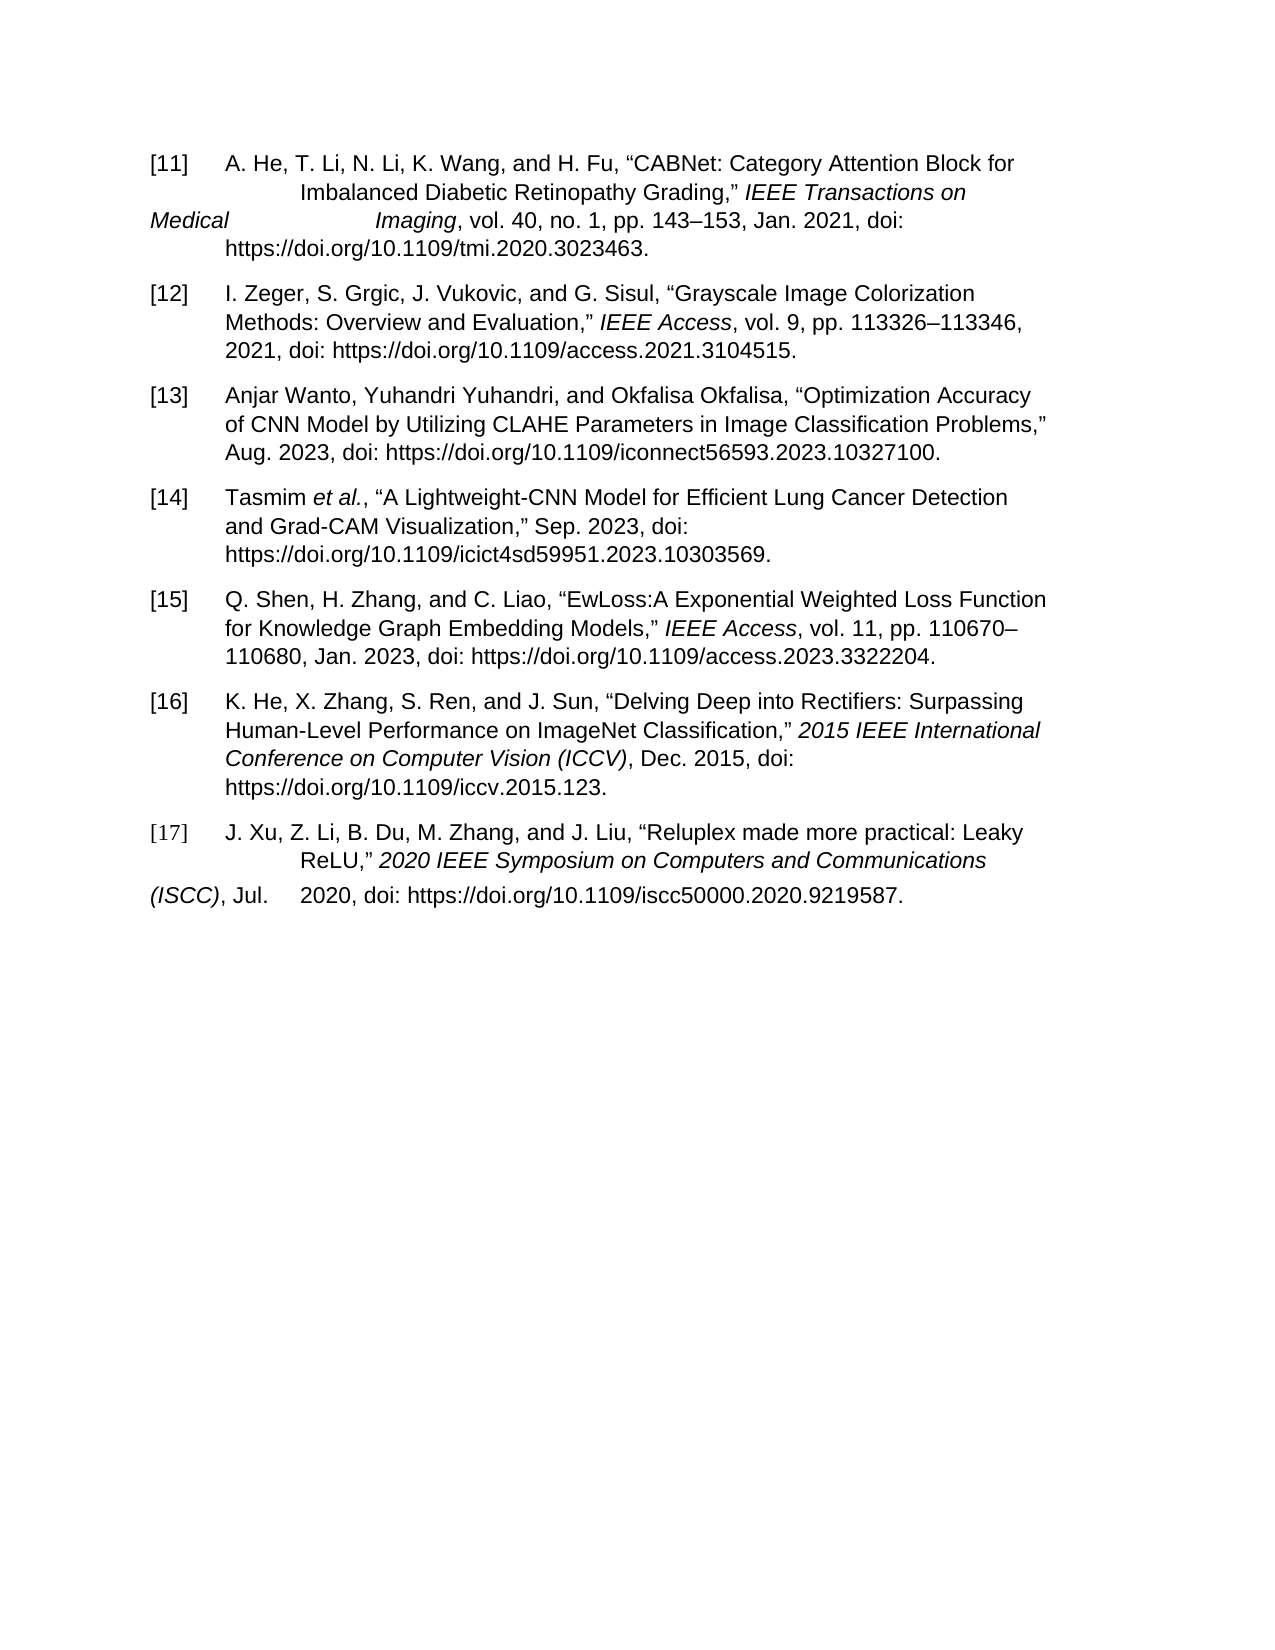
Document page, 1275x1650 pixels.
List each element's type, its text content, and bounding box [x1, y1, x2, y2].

list Q. Shen, H. Zhang, and C. Liao, “EwLoss:A Exponential Weighted Loss Function for Knowledge Graph Embedding Models,” IEEE Access, vol. 11, pp. 110670– 110680, Jan. 2023, doi: https://doi.org/10.1109/access.2023.3322204. [150, 586, 1050, 669]
list Anjar Wanto, Yuhandri Yuhandri, and Okfalisa Okfalisa, “Optimization Accuracy of CNN Model by Utilizing CLAHE Parameters in Image Classification Problems,” Aug. 2023, doi: https://doi.org/10.1109/iconnect56593.2023.10327100. [150, 382, 1050, 466]
list A. He, T. Li, N. Li, K. Wang, and H. Fu, “CABNet: Category Attention Block for Imbalanced Diabetic Retinopathy Grading,” IEEE Transactions on Medical Imaging, vol. 40, no. 1, pp. 143–153, Jan. 2021, doi: https://doi.org/10.1109/tmi.2020.3023463. [150, 150, 1050, 262]
list J. Xu, Z. Li, B. Du, M. Zhang, and J. Liu, “Reluplex made more practical: Leaky ReLU,” 2020 IEEE Symposium on Computers and Communications (ISCC), Jul. 2020, doi: https://doi.org/10.1109/iscc50000.2020.9219587.‌ [150, 819, 1050, 911]
list I. Zeger, S. Grgic, J. Vukovic, and G. Sisul, “Grayscale Image Colorization Methods: Overview and Evaluation,” IEEE Access, vol. 9, pp. 113326–113346, 2021, doi: https://doi.org/10.1109/access.2021.3104515. [150, 280, 1050, 364]
list K. He, X. Zhang, S. Ren, and J. Sun, “Delving Deep into Rectifiers: Surpassing Human-Level Performance on ImageNet Classification,” 2015 IEEE International Conference on Computer Vision (ICCV), Dec. 2015, doi: https://doi.org/10.1109/iccv.2015.123. [150, 688, 1050, 800]
list Tasmim et al., “A Lightweight-CNN Model for Efficient Lung Cancer Detection and Grad-CAM Visualization,” Sep. 2023, doi: https://doi.org/10.1109/icict4sd59951.2023.10303569. [150, 484, 1050, 568]
